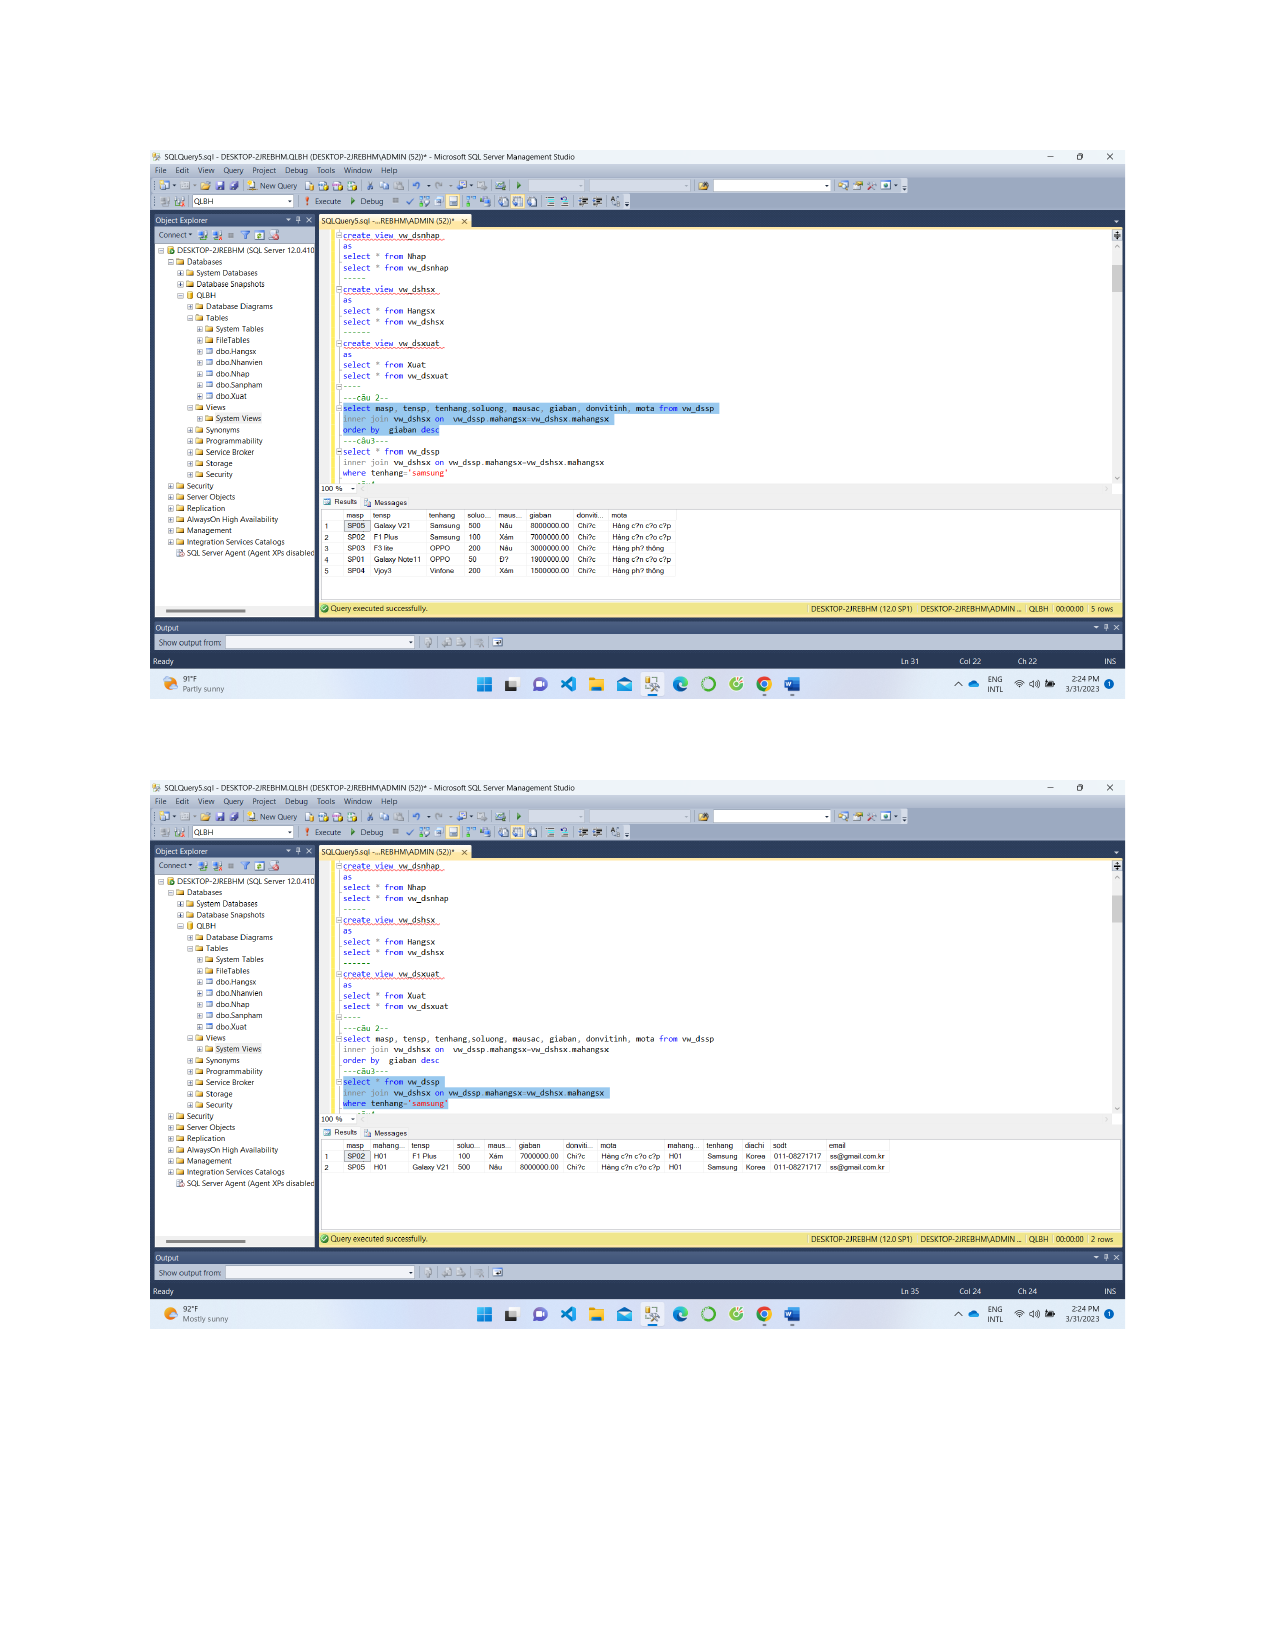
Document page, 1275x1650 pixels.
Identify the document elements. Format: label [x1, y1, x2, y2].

picture [150, 150, 1125, 699]
picture [150, 780, 1125, 1329]
